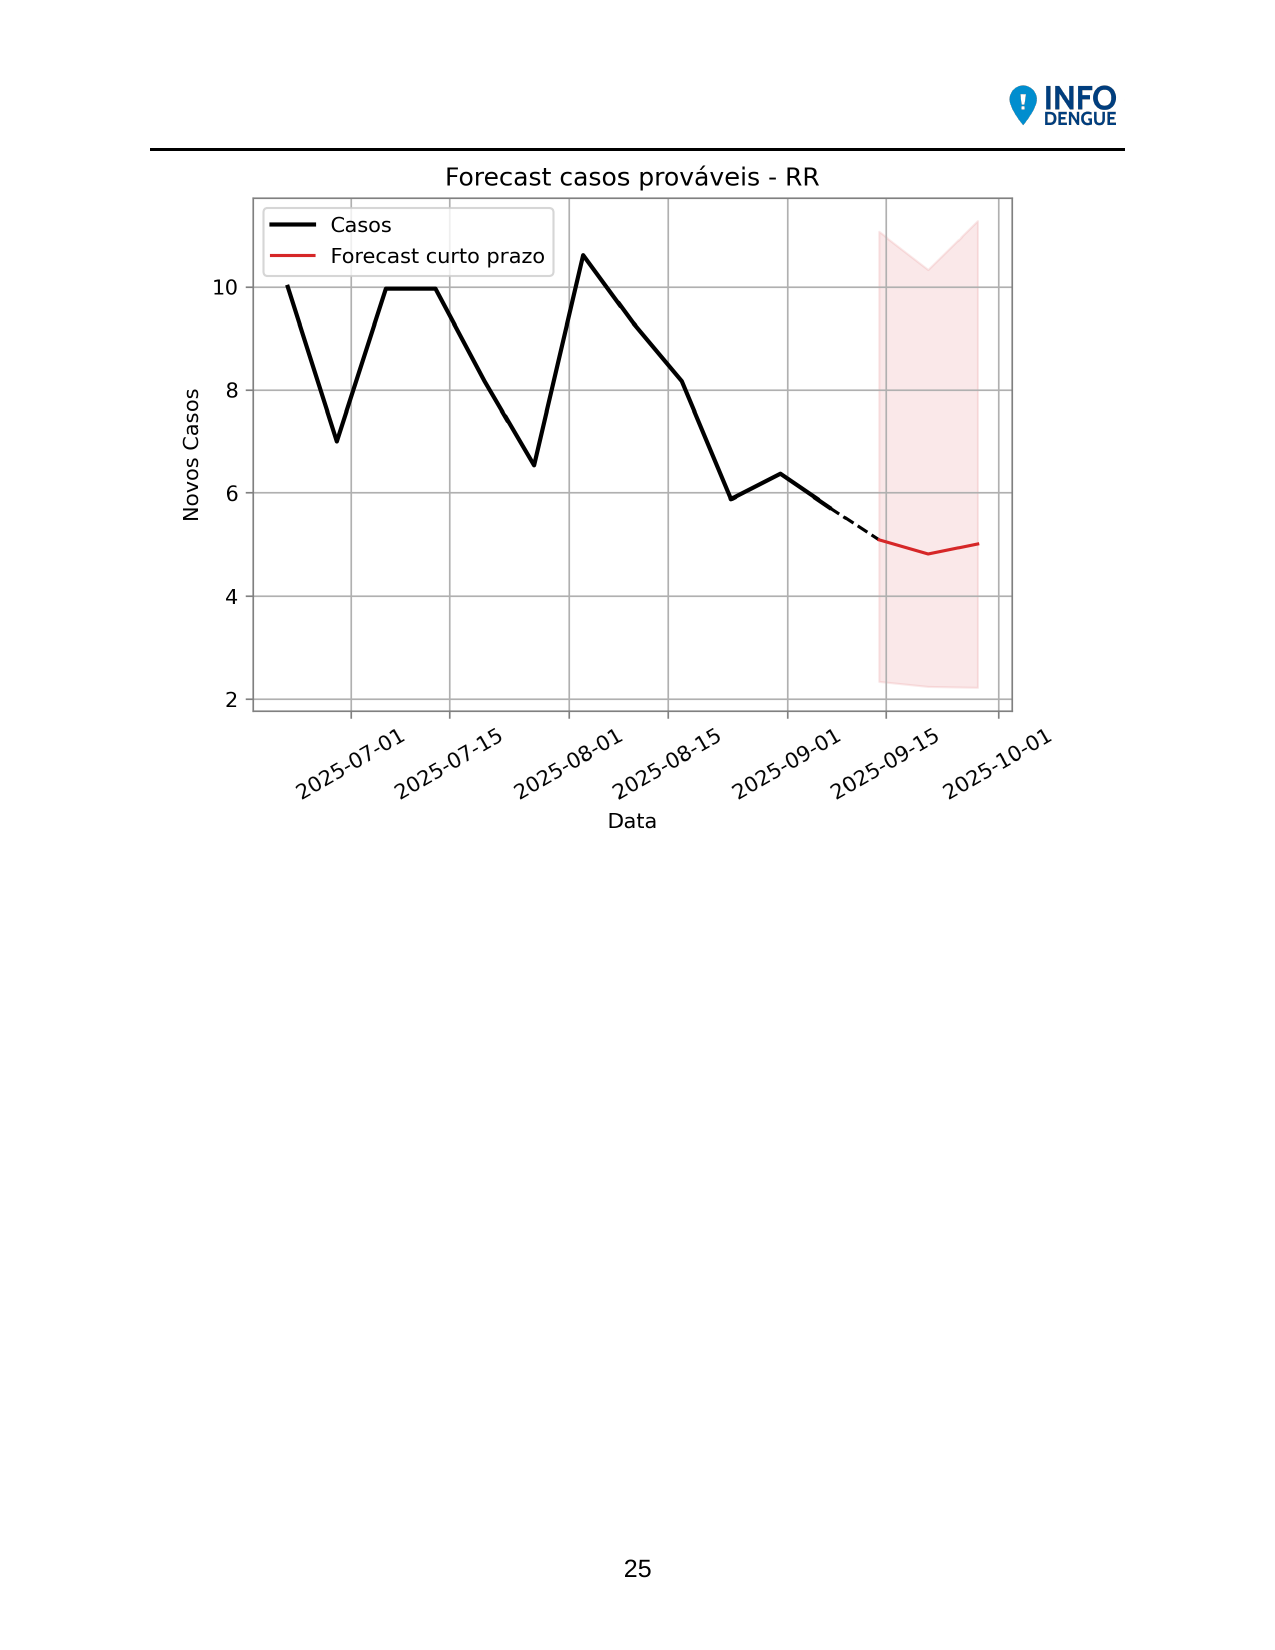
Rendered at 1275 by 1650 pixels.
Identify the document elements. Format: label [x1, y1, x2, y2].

picture [168, 151, 1071, 847]
picture [1000, 75, 1125, 136]
